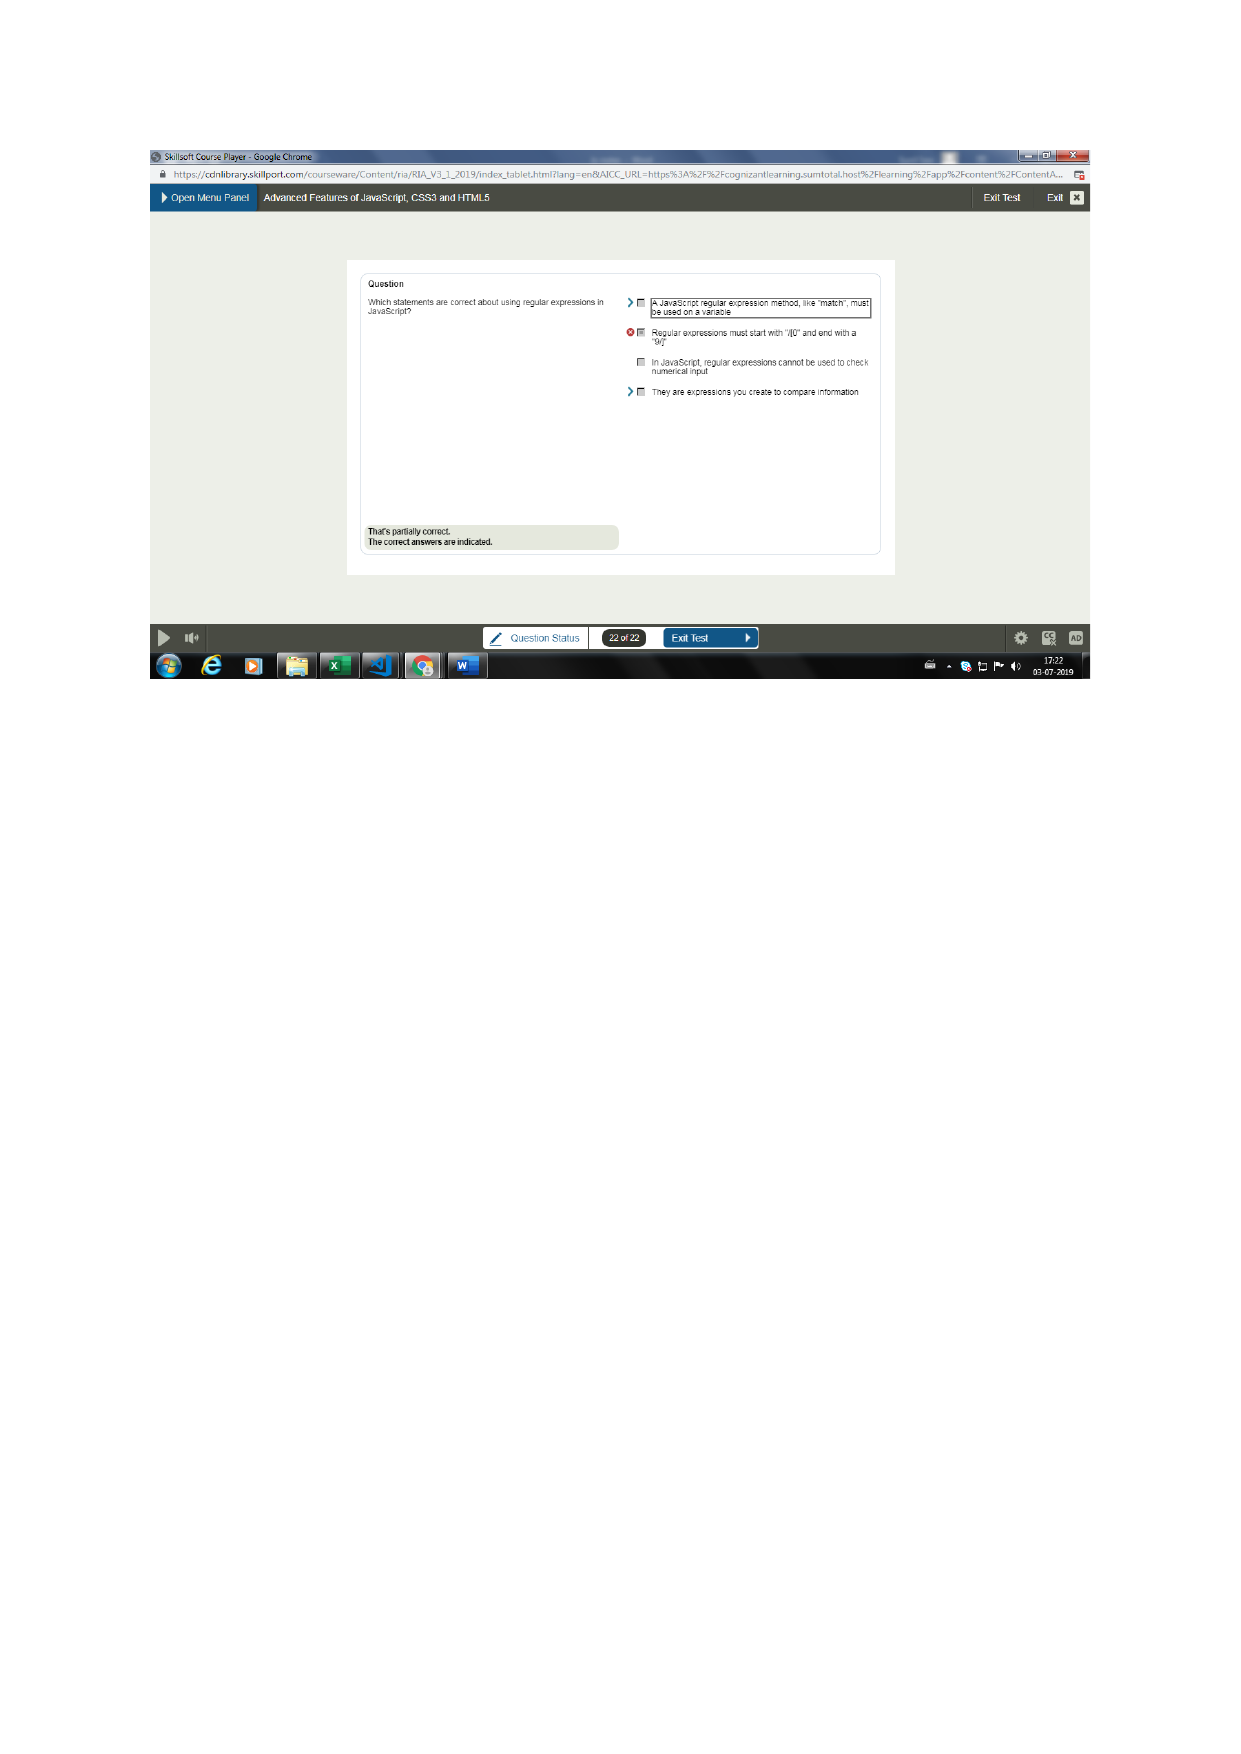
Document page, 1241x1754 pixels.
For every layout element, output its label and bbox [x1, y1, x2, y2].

picture [150, 150, 1091, 679]
